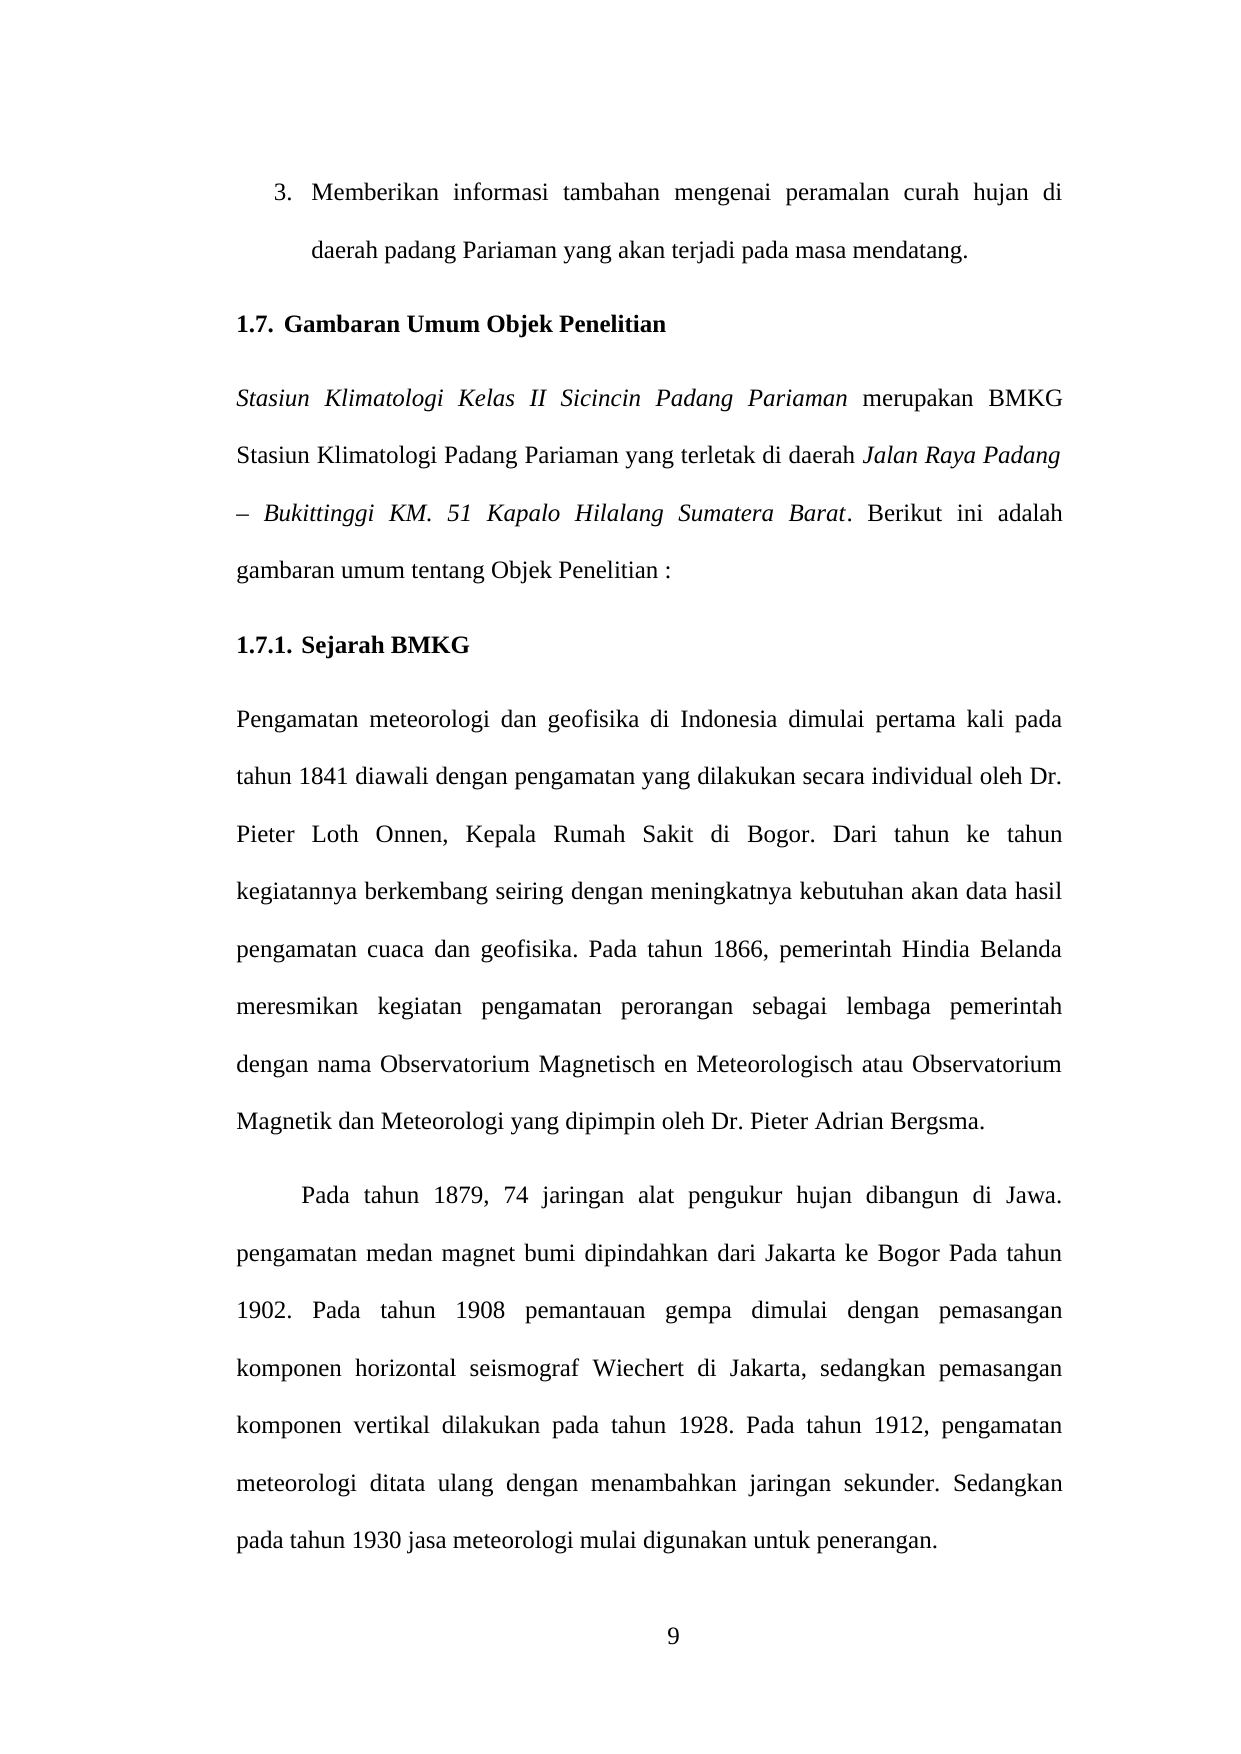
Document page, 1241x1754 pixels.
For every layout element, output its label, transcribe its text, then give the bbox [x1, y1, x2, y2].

subtitle Gambaran Umum Objek Penelitian [236, 309, 1063, 338]
text Pengamatan meteorologi dan geofisika di Indonesia dimulai pertama kali pada tahun 1841 diawali dengan pengamatan yang dilakukan secara individual oleh Dr. Pieter Loth Onnen, Kepala Rumah Sakit di Bogor. Dari tahun ke tahun kegiatannya berkembang seiring dengan meningkatnya kebutuhan akan data hasil pengamatan cuaca dan geofisika. Pada tahun 1866, pemerintah Hindia Belanda meresmikan kegiatan pengamatan perorangan sebagai lembaga pemerintah dengan nama Observatorium Magnetisch en Meteorologisch atau Observatorium Magnetik dan Meteorologi yang dipimpin oleh Dr. Pieter Adrian Bergsma. [236, 704, 1063, 1135]
text Pada tahun 1879, 74 jaringan alat pengukur hujan dibangun di Jawa. pengamatan medan magnet bumi dipindahkan dari Jakarta ke Bogor Pada tahun 1902. Pada tahun 1908 pemantauan gempa dimulai dengan pemasangan komponen horizontal seismograf Wiechert di Jakarta, sedangkan pemasangan komponen vertikal dilakukan pada tahun 1928. Pada tahun 1912, pengamatan meteorologi ditata ulang dengan menambahkan jaringan sekunder. Sedangkan pada tahun 1930 jasa meteorologi mulai digunakan untuk penerangan. [236, 1181, 1063, 1554]
list Memberikan informasi tambahan mengenai peramalan curah hujan di daerah padang Pariaman yang akan terjadi pada masa mendatang. [274, 177, 1063, 263]
subtitle Sejarah BMKG [236, 630, 1063, 658]
text Stasiun Klimatologi Kelas II Sicincin Padang Pariaman merupakan BMKG Stasiun Klimatologi Padang Pariaman yang terletak di daerah Jalan Raya Padang – Bukittinggi KM. 51 Kapalo Hilalang Sumatera Barat. Berikut ini adalah gambaran umum tentang Objek Penelitian : [236, 383, 1063, 584]
